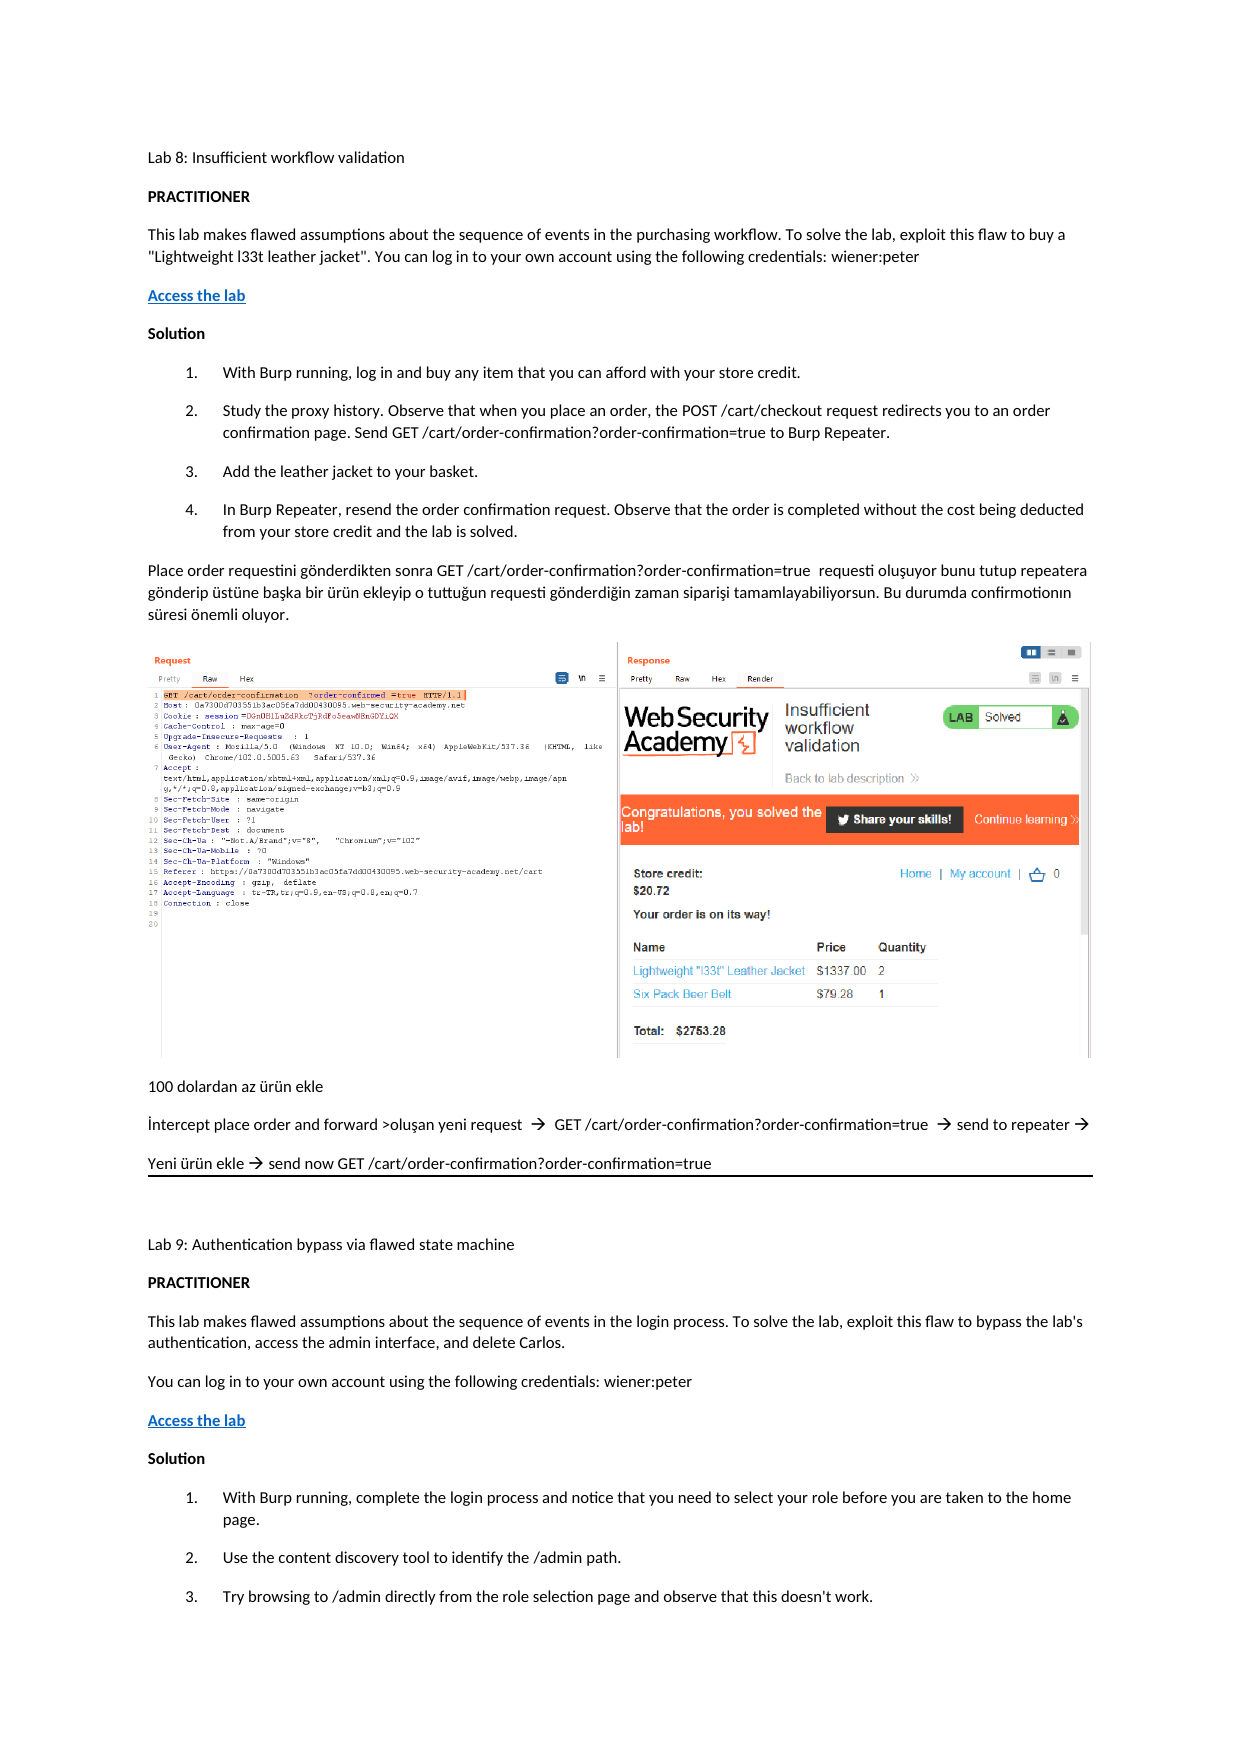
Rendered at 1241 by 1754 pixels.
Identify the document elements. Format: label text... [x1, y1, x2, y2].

list Add the leather jacket to your basket. [185, 461, 1093, 481]
text Access the lab [148, 1410, 1093, 1430]
text PRACTITIONER [148, 186, 1093, 206]
text 100 dolardan az ürün ekle [148, 1076, 1093, 1096]
text You can log in to your own account using the following credentials: wiener:peter [148, 1371, 1093, 1392]
text Place order requestini gönderdikten sonra GET /cart/order-confirmation?order-confirmation=true requesti oluşuyor bunu tutup repeatera gönderip üstüne başka bir ürün ekleyip o tuttuğun requesti gönderdiğin zaman siparişi tamamlayabiliyorsun. Bu durumda confirmotionın süresi önemli oluyor. [148, 560, 1093, 624]
text This lab makes flawed assumptions about the sequence of events in the login process. To solve the lab, exploit this flaw to bypass the lab's authentication, access the admin interface, and delete Carlos. [148, 1311, 1093, 1353]
picture [147, 642, 1092, 1058]
text Lab 8: Insufficient workflow validation [148, 148, 1093, 168]
text This lab makes flawed assumptions about the sequence of events in the purchasing workflow. To solve the lab, exploit this flaw to buy a "Lightweight l33t leather jacket". You can log in to your own account using the following credentials: wiener:peter [148, 225, 1093, 267]
text İntercept place order and forward >oluşan yeni request GET /cart/order-confirmation?order-confirmation=true send to repeater [148, 1114, 1093, 1135]
list With Burp running, log in and buy any item that you can afford with your store credit. [185, 362, 1093, 382]
list Try browsing to /admin directly from the role selection page and observe that this doesn't work. [185, 1586, 1093, 1606]
list With Burp running, complete the login process and notice that you need to select your role before you are taken to the home page. [185, 1487, 1093, 1529]
list In Burp Repeater, resend the order confirmation request. Observe that the order is completed without the cost being deducted from your store credit and the lab is solved. [185, 500, 1093, 542]
text Solution [148, 324, 1093, 344]
text PRACTITIONER [148, 1272, 1093, 1293]
text Lab 9: Authentication bypass via flawed state machine [148, 1234, 1093, 1254]
text Access the lab [148, 285, 1093, 305]
list Study the proxy history. Observe that when you place an order, the POST /cart/checkout request redirects you to an order confirmation page. Send GET /cart/order-confirmation?order-confirmation=true to Burp Repeater. [185, 401, 1093, 443]
text Solution [148, 1448, 1093, 1469]
list Use the content discovery tool to identify the /admin path. [185, 1547, 1093, 1568]
text Yeni ürün ekle send now GET /cart/order-confirmation?order-confirmation=true [148, 1153, 1093, 1175]
